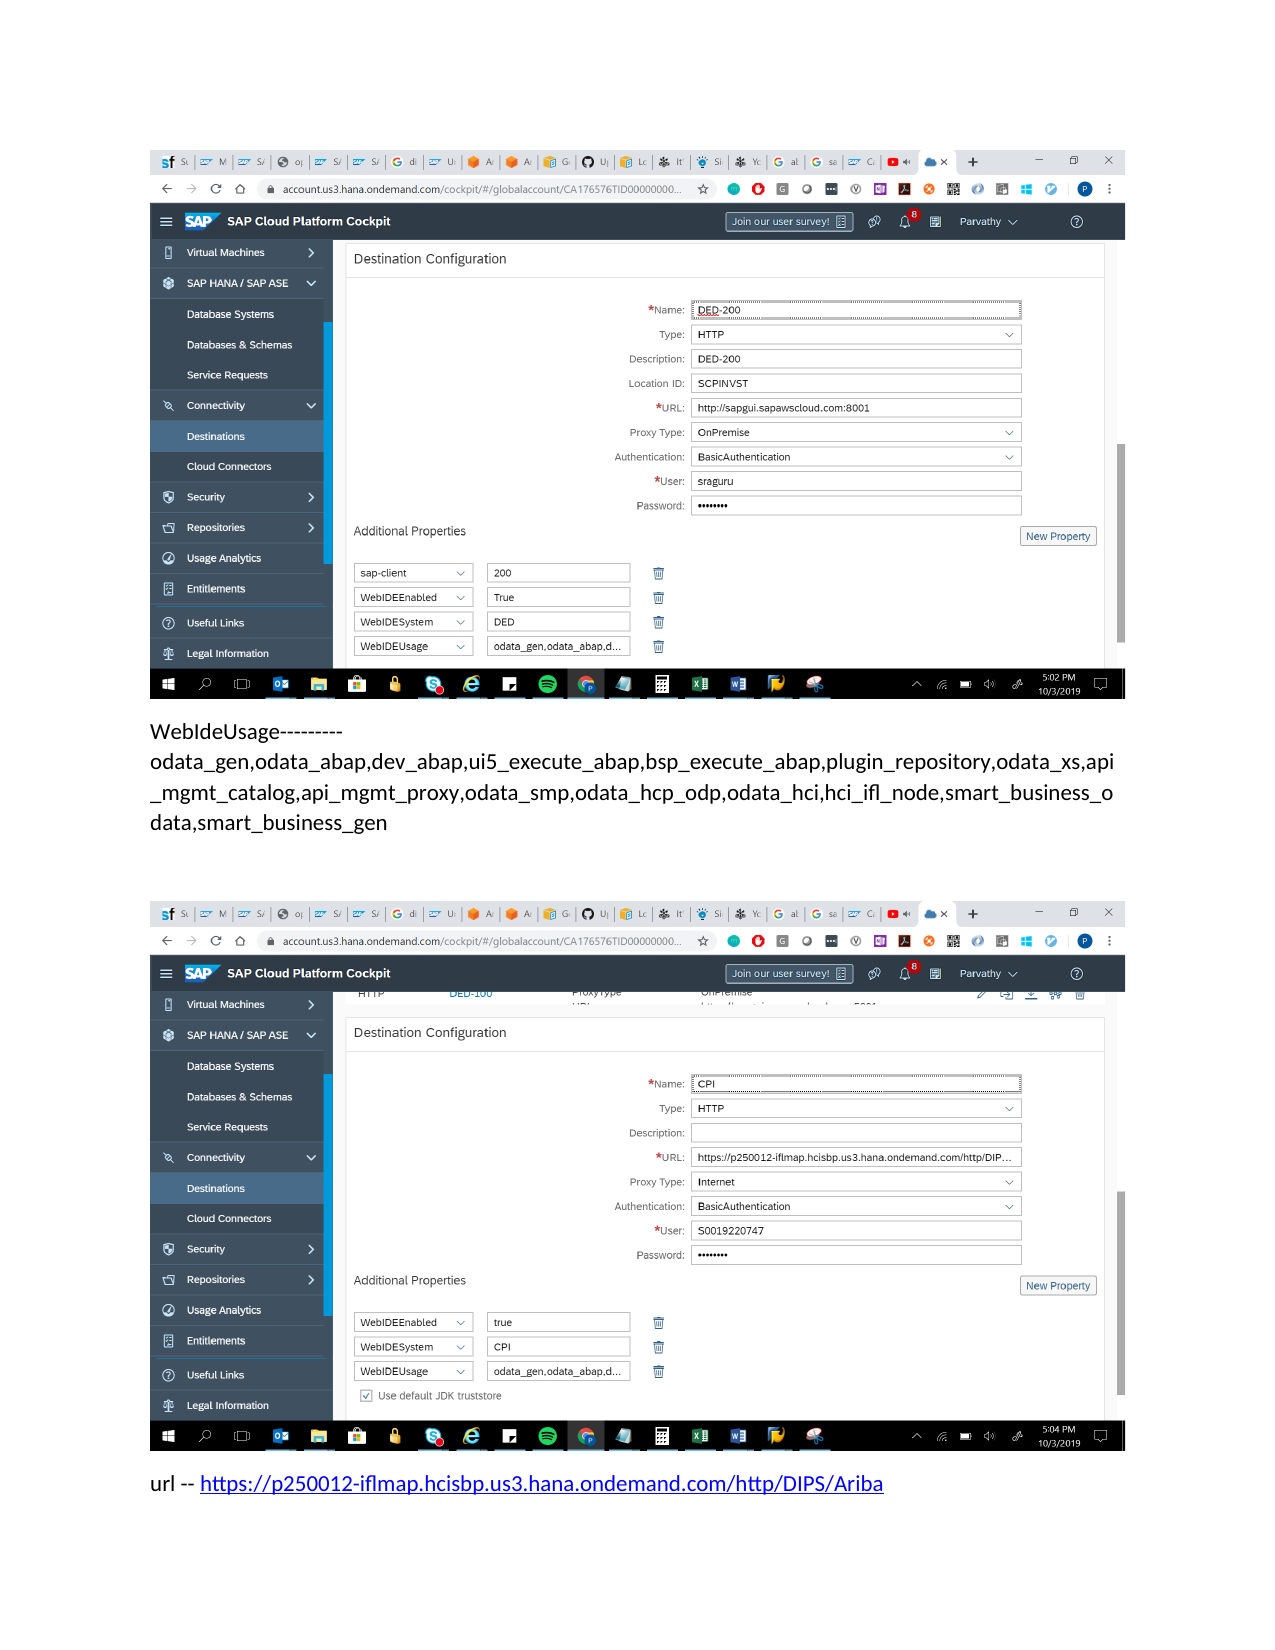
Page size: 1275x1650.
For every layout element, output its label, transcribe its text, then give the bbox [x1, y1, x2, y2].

picture [150, 901, 1125, 1451]
text url -- https://p250012-iflmap.hcisbp.us3.hana.ondemand.com/http/DIPS/Ariba [150, 1469, 1125, 1497]
picture [150, 150, 1125, 699]
text WebIdeUsage---------odata_gen,odata_abap,dev_abap,ui5_execute_abap,bsp_execute_abap,plugin_repository,odata_xs,api_mgmt_catalog,api_mgmt_proxy,odata_smp,odata_hcp_odp,odata_hci,hci_ifl_node,smart_business_odata,smart_business_gen [150, 717, 1125, 836]
